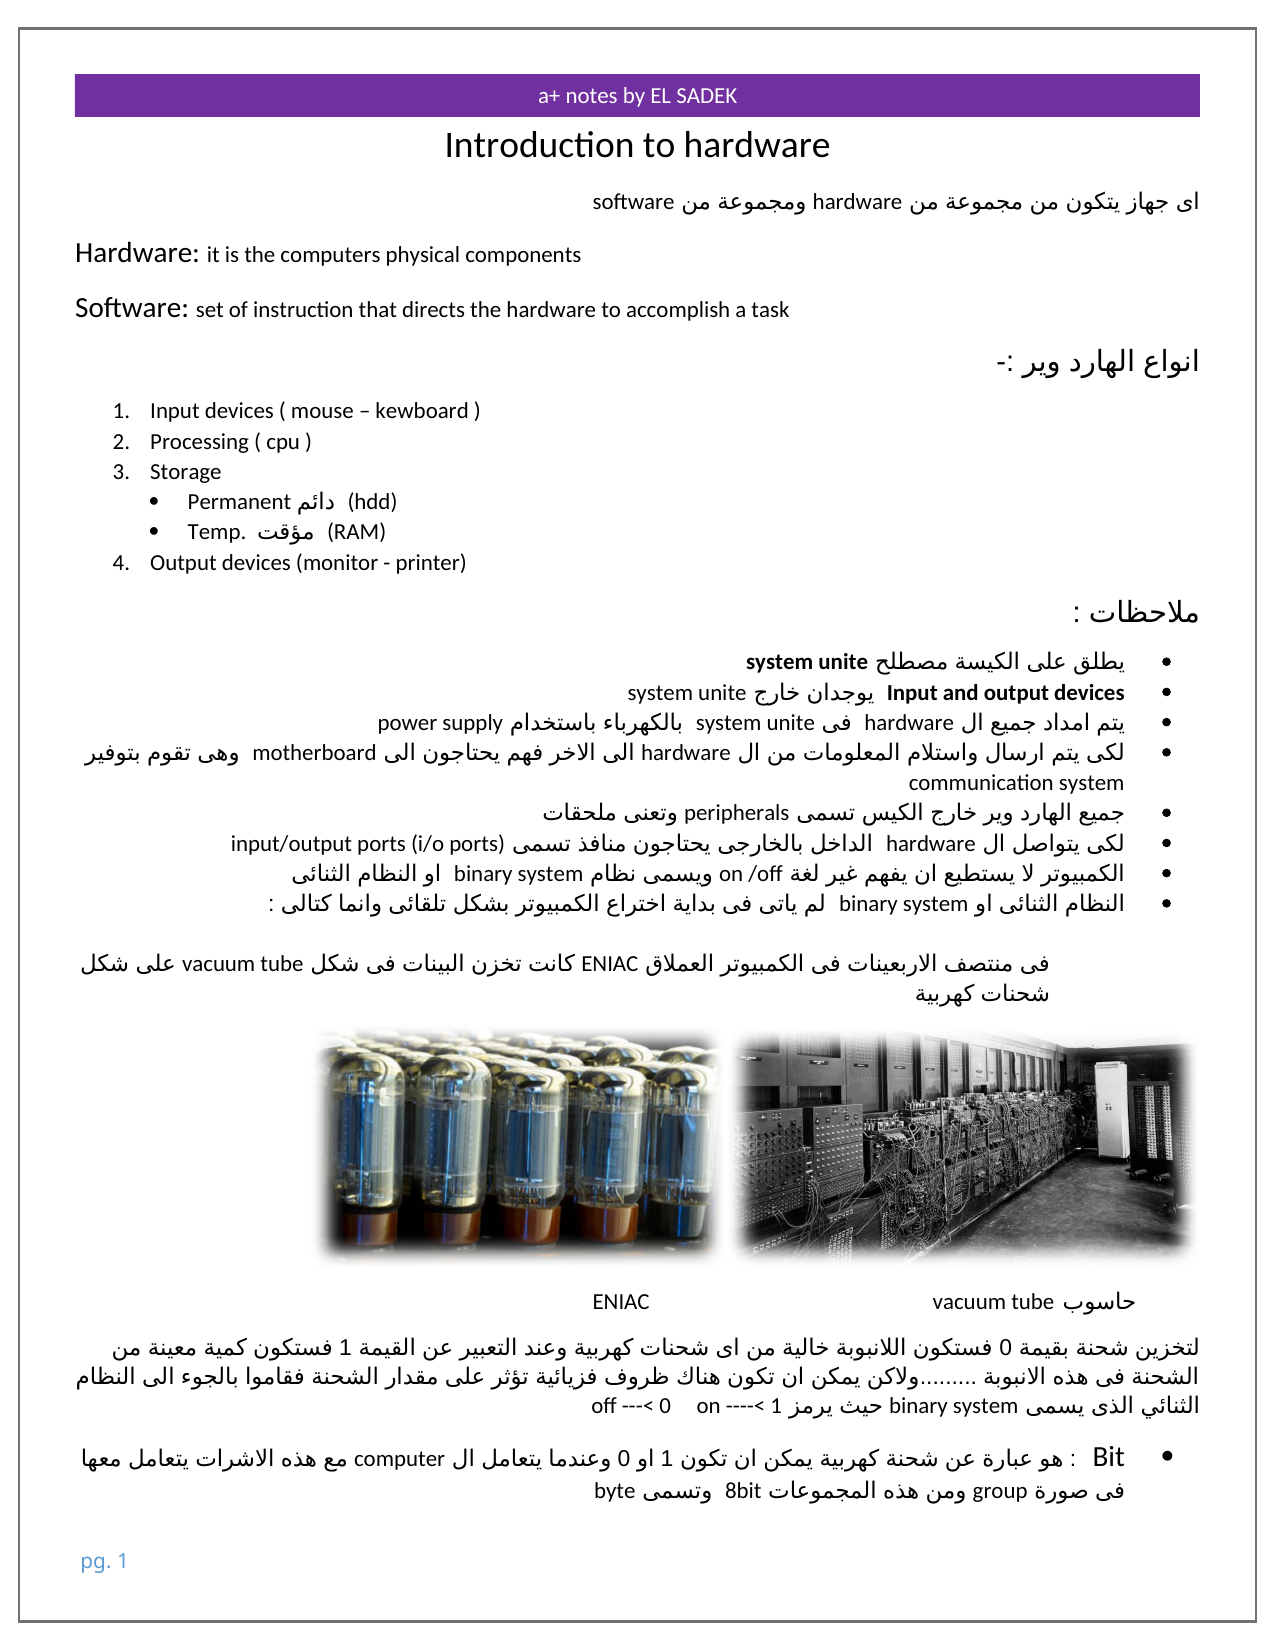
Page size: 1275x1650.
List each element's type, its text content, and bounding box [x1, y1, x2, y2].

list الكمبيوتر لا يستطيع ان يفهم غير لغة on /off ويسمى نظام binary system او النظام الثنائى [75, 859, 1162, 887]
picture [339, 1053, 697, 1240]
text انواع الهارد وير :- [75, 344, 1200, 377]
list جميع الهارد وير خارج الكيس تسمى peripherals وتعنى ملحقات [75, 798, 1162, 826]
list لكى يتم ارسال واستلام المعلومات من ال hardware الى الاخر فهم يحتاجون الى motherboard وهى تقوم بتوفير communication system [75, 738, 1162, 796]
list Input and output devices يوجدان خارج system unite [75, 678, 1162, 706]
list Bit : هو عبارة عن شحنة كهربية يمكن ان تكون 1 او 0 وعندما يتعامل ال computer مع هذه الاشرات يتعامل معها فى صورة group ومن هذه المجموعات 8bit وتسمى byte [75, 1438, 1162, 1504]
text Software: set of instruction that directs the hardware to accomplish a task [75, 289, 1200, 324]
text Hardware: it is the computers physical components [75, 234, 1200, 269]
list النظام الثنائى او binary system لم ياتى فى بداية اختراع الكمبيوتر بشكل تلقائى وانما كتالى : [75, 889, 1162, 917]
text Introduction to hardware [75, 117, 1200, 166]
text حاسوب ENIAC vacuum tube [75, 1287, 1200, 1315]
list Input devices ( mouse – kewboard ) [112, 397, 1200, 425]
list Temp. مؤقت (RAM) [150, 517, 1200, 546]
list يتم امداد جميع ال hardware فى system unite بالكهرباء باستخدام power supply [75, 708, 1162, 736]
list يطلق على الكيسة مصطلح system unite [75, 647, 1162, 675]
text لتخزين شحنة بقيمة 0 فستكون اللانبوبة خالية من اى شحنات كهربية وعند التعبير عن القيمة 1 فستكون كمية معينة من الشحنة فى هذه الانبوبة .........ولاكن يمكن ان تكون هناك ظروف فزيائية تؤثر على مقدار الشحنة فقاموا بالجوء الى النظام الثنائي الذى يسمى binary system حيث يرمز off ---< 0 on ----< 1 [75, 1334, 1200, 1419]
list فى منتصف الاربعينات فى الكمبيوتر العملاق ENIAC كانت تخزن البينات فى شكل vacuum tube على شكل شحنات كهربية [75, 949, 1050, 1006]
list لكى يتواصل ال hardware الداخل بالخارجى يحتاجون منافذ تسمى input/output ports (i/o ports) [75, 829, 1162, 857]
text اى جهاز يتكون من مجموعة من hardware ومجموعة من software [75, 187, 1200, 215]
list Output devices (monitor - printer) [112, 548, 1200, 576]
list Permanent دائم (hdd) [150, 487, 1200, 515]
list Processing ( cpu ) [112, 427, 1200, 455]
text ملاحظات : [75, 594, 1200, 628]
picture [756, 1057, 1171, 1238]
list Storage [112, 457, 1200, 485]
